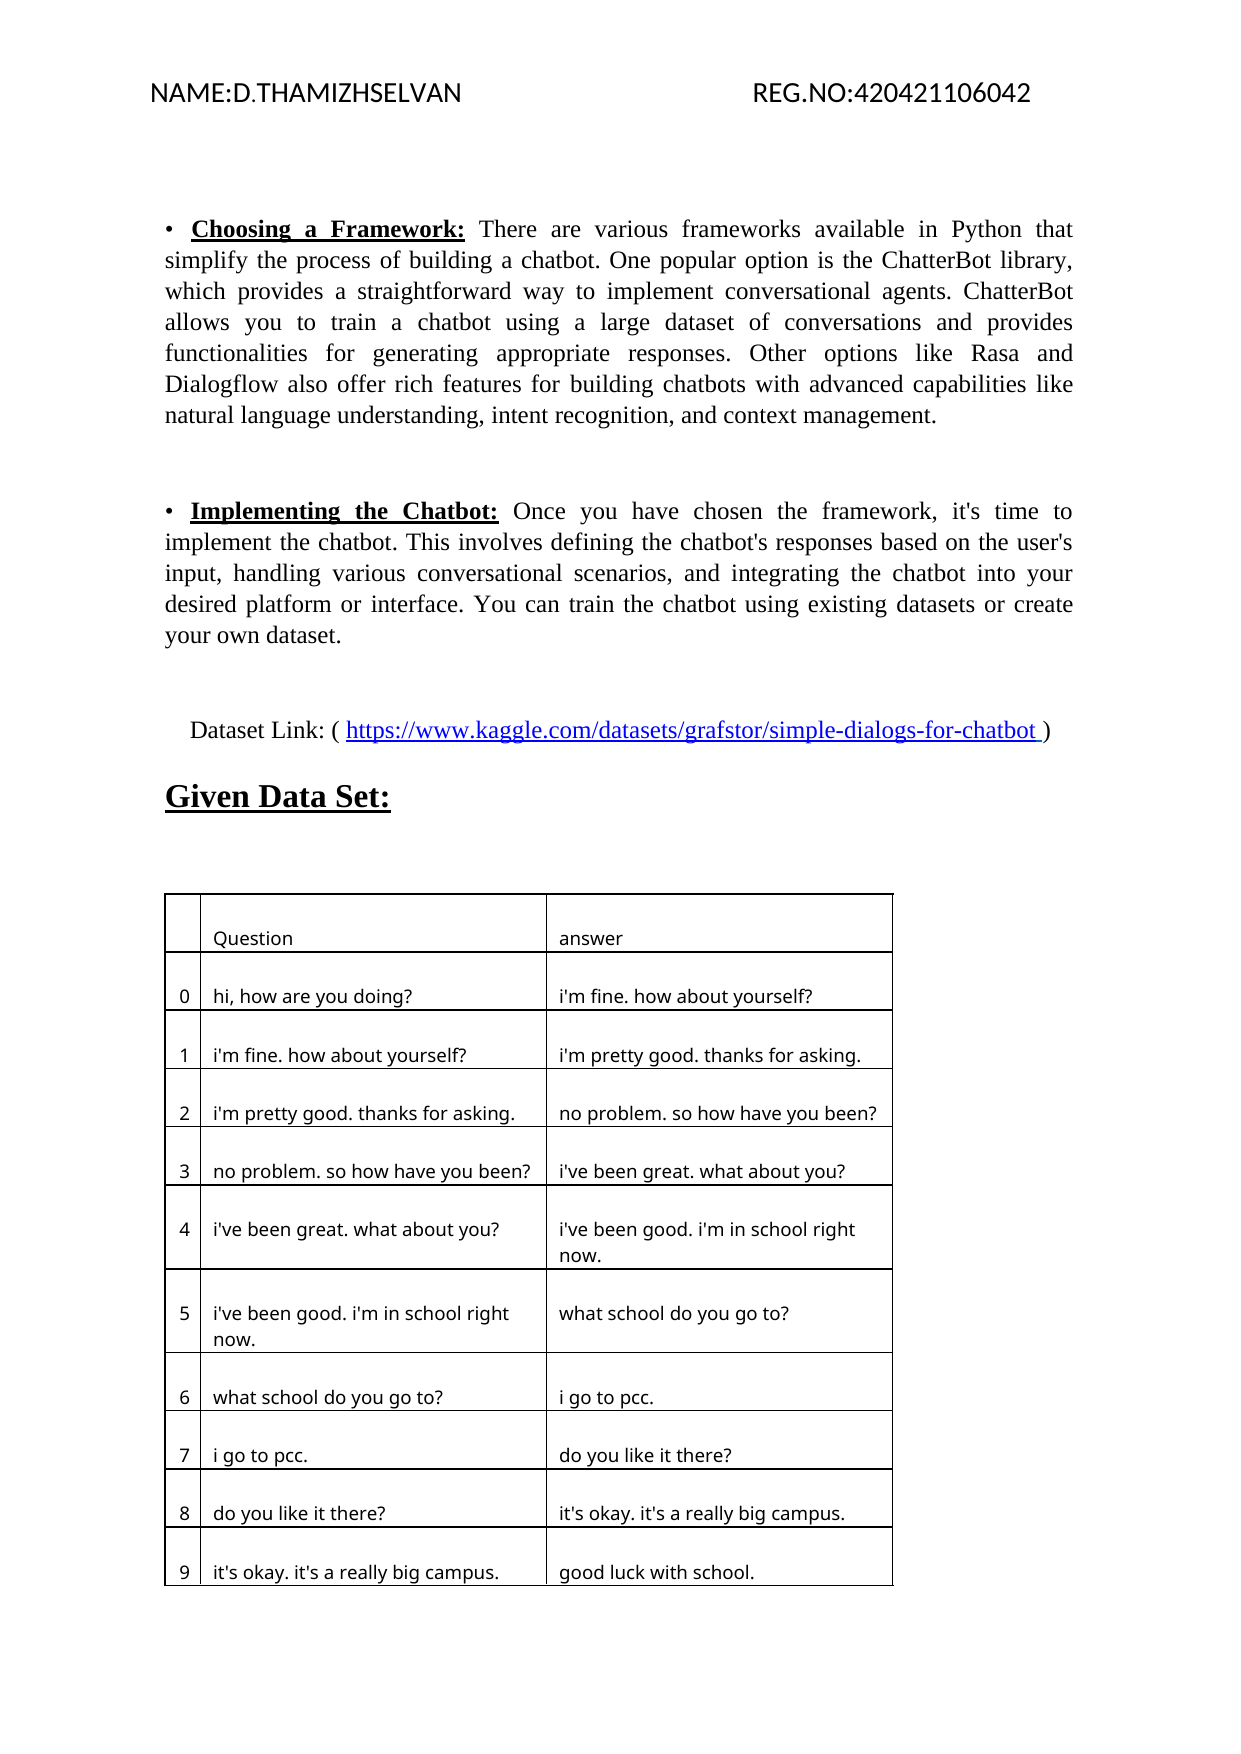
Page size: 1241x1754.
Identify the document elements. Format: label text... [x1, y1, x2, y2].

table_cell no problem. so how have you been? [201, 1127, 546, 1184]
list Choosing a Framework: There are various frameworks available in Python that simplify the process of building a chatbot. One popular option is the ChatterBot library, which provides a straightforward way to implement conversational agents. ChatterBot allows you to train a chatbot using a large dataset of conversations and provides functionalities for generating appropriate responses. Other options like Rasa and Dialogflow also offer rich features for building chatbots with advanced capabilities like natural language understanding, intent recognition, and context management. [164, 214, 1074, 429]
table_cell i go to pcc. [547, 1353, 892, 1410]
table_cell 1 [166, 1011, 200, 1068]
table_cell 6 [166, 1353, 200, 1410]
text Dataset Link: ( https://www.kaggle.com/datasets/grafstor/simple-dialogs-for-chatbotHYPERLINK "https://www.kaggle.com/datasets/grafstor/simple-dialogs-for-chatbotHYPERLINK%20%22https://www.kaggle.com/datasets/grafstor/simple-dialogs-for-chatbot%22" ) [189, 715, 1090, 744]
table_cell i've been great. what about you? [201, 1186, 546, 1268]
table_cell it's okay. it's a really big campus. [201, 1528, 546, 1584]
list Implementing the Chatbot: Once you have chosen the framework, it's time to implement the chatbot. This involves defining the chatbot's responses based on the user's input, handling various conversational scenarios, and integrating the chatbot into your desired platform or interface. You can train the chatbot using existing datasets or create your own dataset. [164, 496, 1074, 649]
text Given Data Set: [164, 776, 1090, 815]
table_cell 3 [166, 1127, 200, 1184]
table_cell 0 [166, 953, 200, 1009]
table_cell i'm pretty good. thanks for asking. [201, 1069, 546, 1126]
table_cell what school do you go to? [547, 1270, 892, 1352]
table_cell i've been good. i'm in school right now. [201, 1270, 546, 1352]
table_cell do you like it there? [547, 1411, 892, 1468]
table_cell i've been good. i'm in school right now. [547, 1186, 892, 1268]
table_cell hi, how are you doing? [201, 953, 546, 1009]
table_cell 9 [166, 1528, 200, 1584]
table_cell 8 [166, 1470, 200, 1526]
table_cell what school do you go to? [201, 1353, 546, 1410]
table_header [166, 895, 200, 951]
table_cell 5 [166, 1270, 200, 1352]
table_cell do you like it there? [201, 1470, 546, 1526]
table_cell i'm fine. how about yourself? [201, 1011, 546, 1068]
table_header answer [547, 895, 892, 951]
table_cell 4 [166, 1186, 200, 1268]
table_cell it's okay. it's a really big campus. [547, 1470, 892, 1526]
table_cell i'm fine. how about yourself? [547, 953, 892, 1009]
table_cell good luck with school. [547, 1528, 892, 1584]
table_cell i go to pcc. [201, 1411, 546, 1468]
table_cell 2 [166, 1069, 200, 1126]
table_cell 7 [166, 1411, 200, 1468]
table_cell no problem. so how have you been? [547, 1069, 892, 1126]
table_cell i've been great. what about you? [547, 1127, 892, 1184]
table_cell i'm pretty good. thanks for asking. [547, 1011, 892, 1068]
table_header Question [201, 895, 546, 951]
